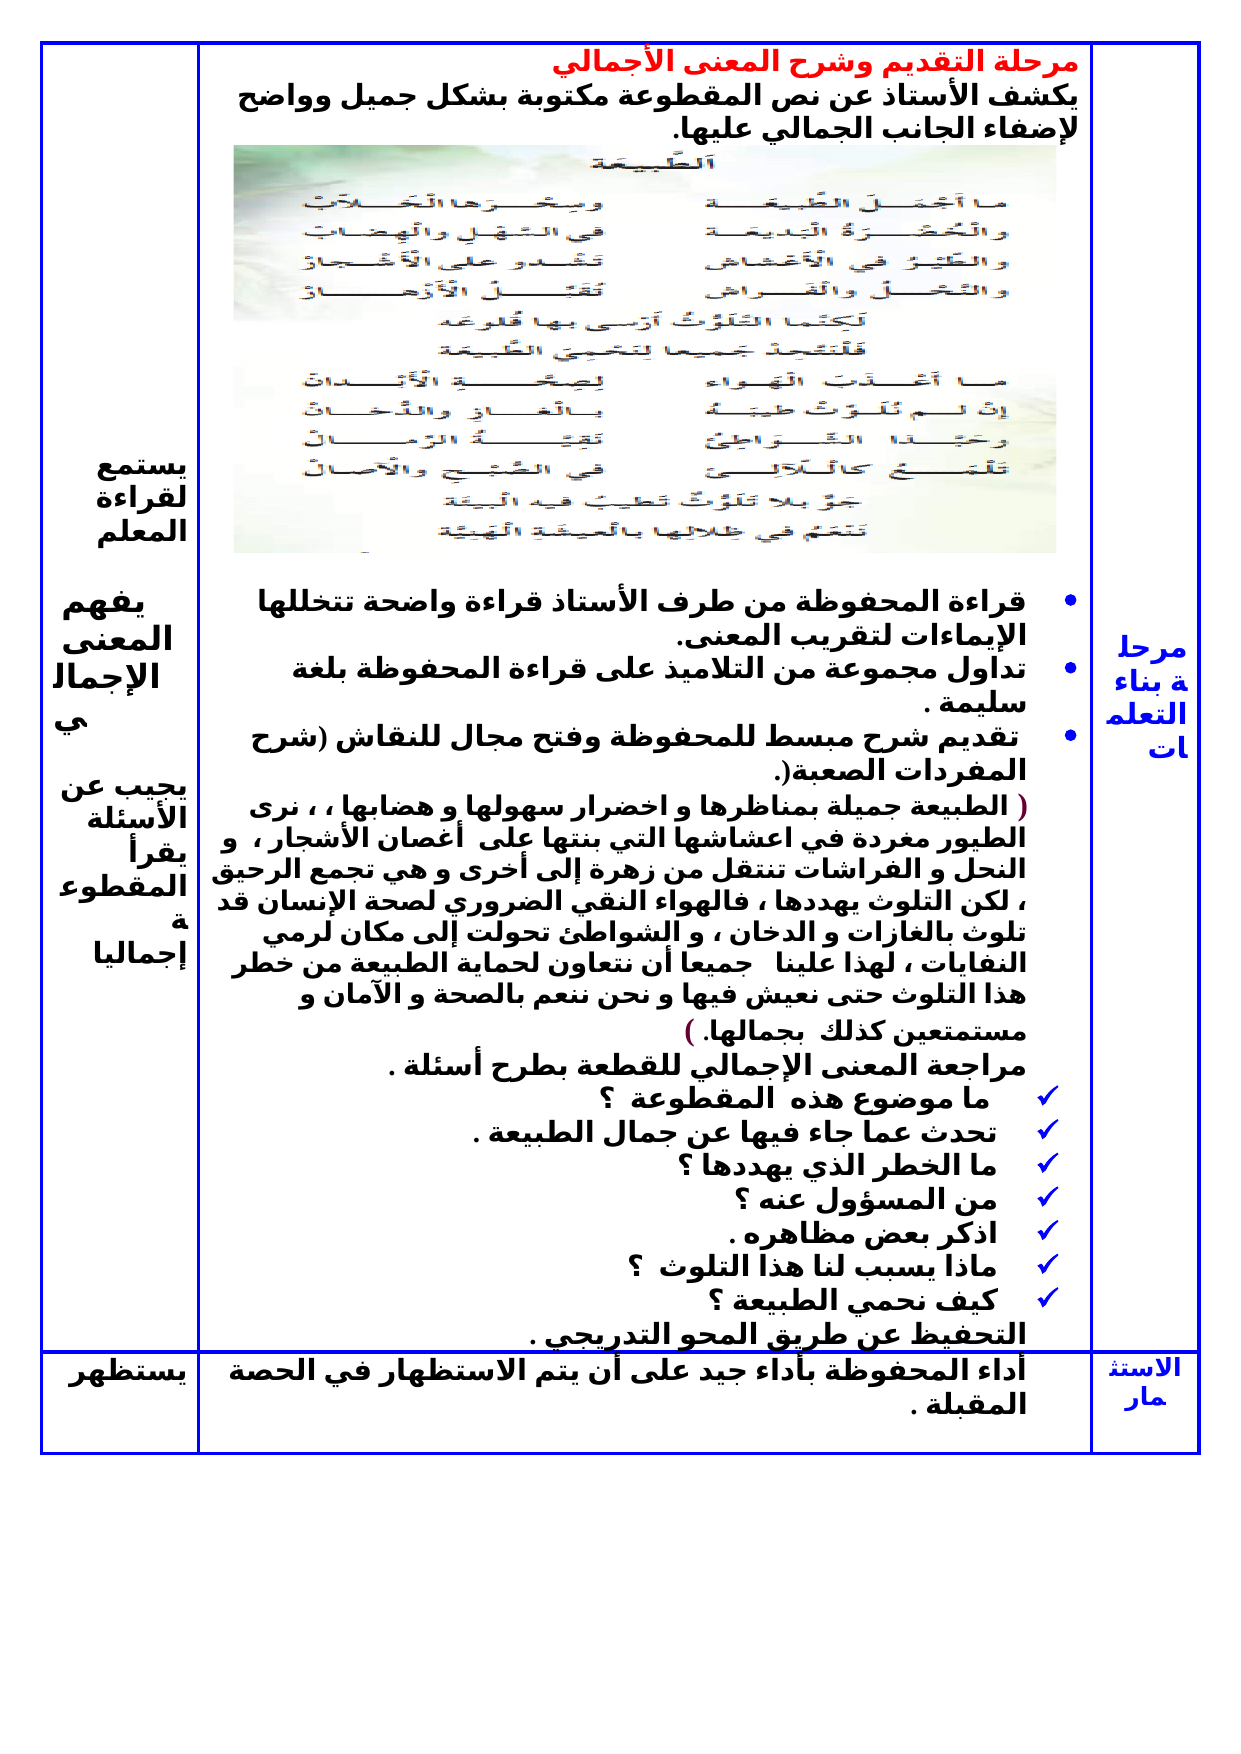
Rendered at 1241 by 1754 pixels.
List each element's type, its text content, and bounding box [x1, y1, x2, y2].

table_cell يستظهر [43, 1354, 197, 1452]
table_cell أداء المحفوظة بأداء جيد على أن يتم الاستظهار في الحصة المقبلة . [200, 1354, 1090, 1452]
table_cell مرحلة بناء التعلمات [1093, 45, 1197, 1350]
table_cell مرحلة التقديم وشرح المعنى الأجمالي يكشف الأستاذ عن نص المقطوعة مكتوبة بشكل جميل وواضح لإضفاء الجانب الجمالي عليها. قراءة المحفوظة من طرف الأستاذ قراءة واضحة تتخللها الإيماءات لتقريب المعنى. تداول مجموعة من التلاميذ على قراءة المحفوظة بلغة سليمة . تقديم شرح مبسط للمحفوظة وفتح مجال للنقاش (شرح المفردات الصعبة(. ( الطبيعة جميلة بمناظرها و اخضرار سهولها و هضابها ، ، نرى الطيور مغردة في اعشاشها التي بنتها على أغصان الأشجار ، و النحل و الفراشات تنتقل من زهرة إلى أخرى و هي تجمع الرحيق ، لكن التلوث يهددها ، فالهواء النقي الضروري لصحة الإنسان قد تلوث بالغازات و الدخان ، و الشواطئ تحولت إلى مكان لرمي النفايات ، لهذا علينا جميعا أن نتعاون لحماية الطبيعة من خطر هذا التلوث حتى نعيش فيها و نحن ننعم بالصحة و الآمان و مستمتعين كذلك بجمالها. ) مراجعة المعنى الإجمالي للقطعة بطرح أسئلة . ما موضوع هذه المقطوعة ؟ تحدث عما جاء فيها عن جمال الطبيعة . ما الخطر الذي يهددها ؟ من المسؤول عنه ؟ اذكر بعض مظاهره . ماذا يسبب لنا هذا التلوث ؟ كيف نحمي الطبيعة ؟ التحفيظ عن طريق المحو التدريجي . [200, 45, 1090, 1350]
table_cell الاستثمار [1093, 1354, 1197, 1452]
table_cell يستمع لقراءة المعلم يفهم المعنى الإجمالي يجيب عن الأسئلة يقرأ المقطوعة إجماليا [43, 45, 197, 1350]
picture [233, 145, 1057, 553]
